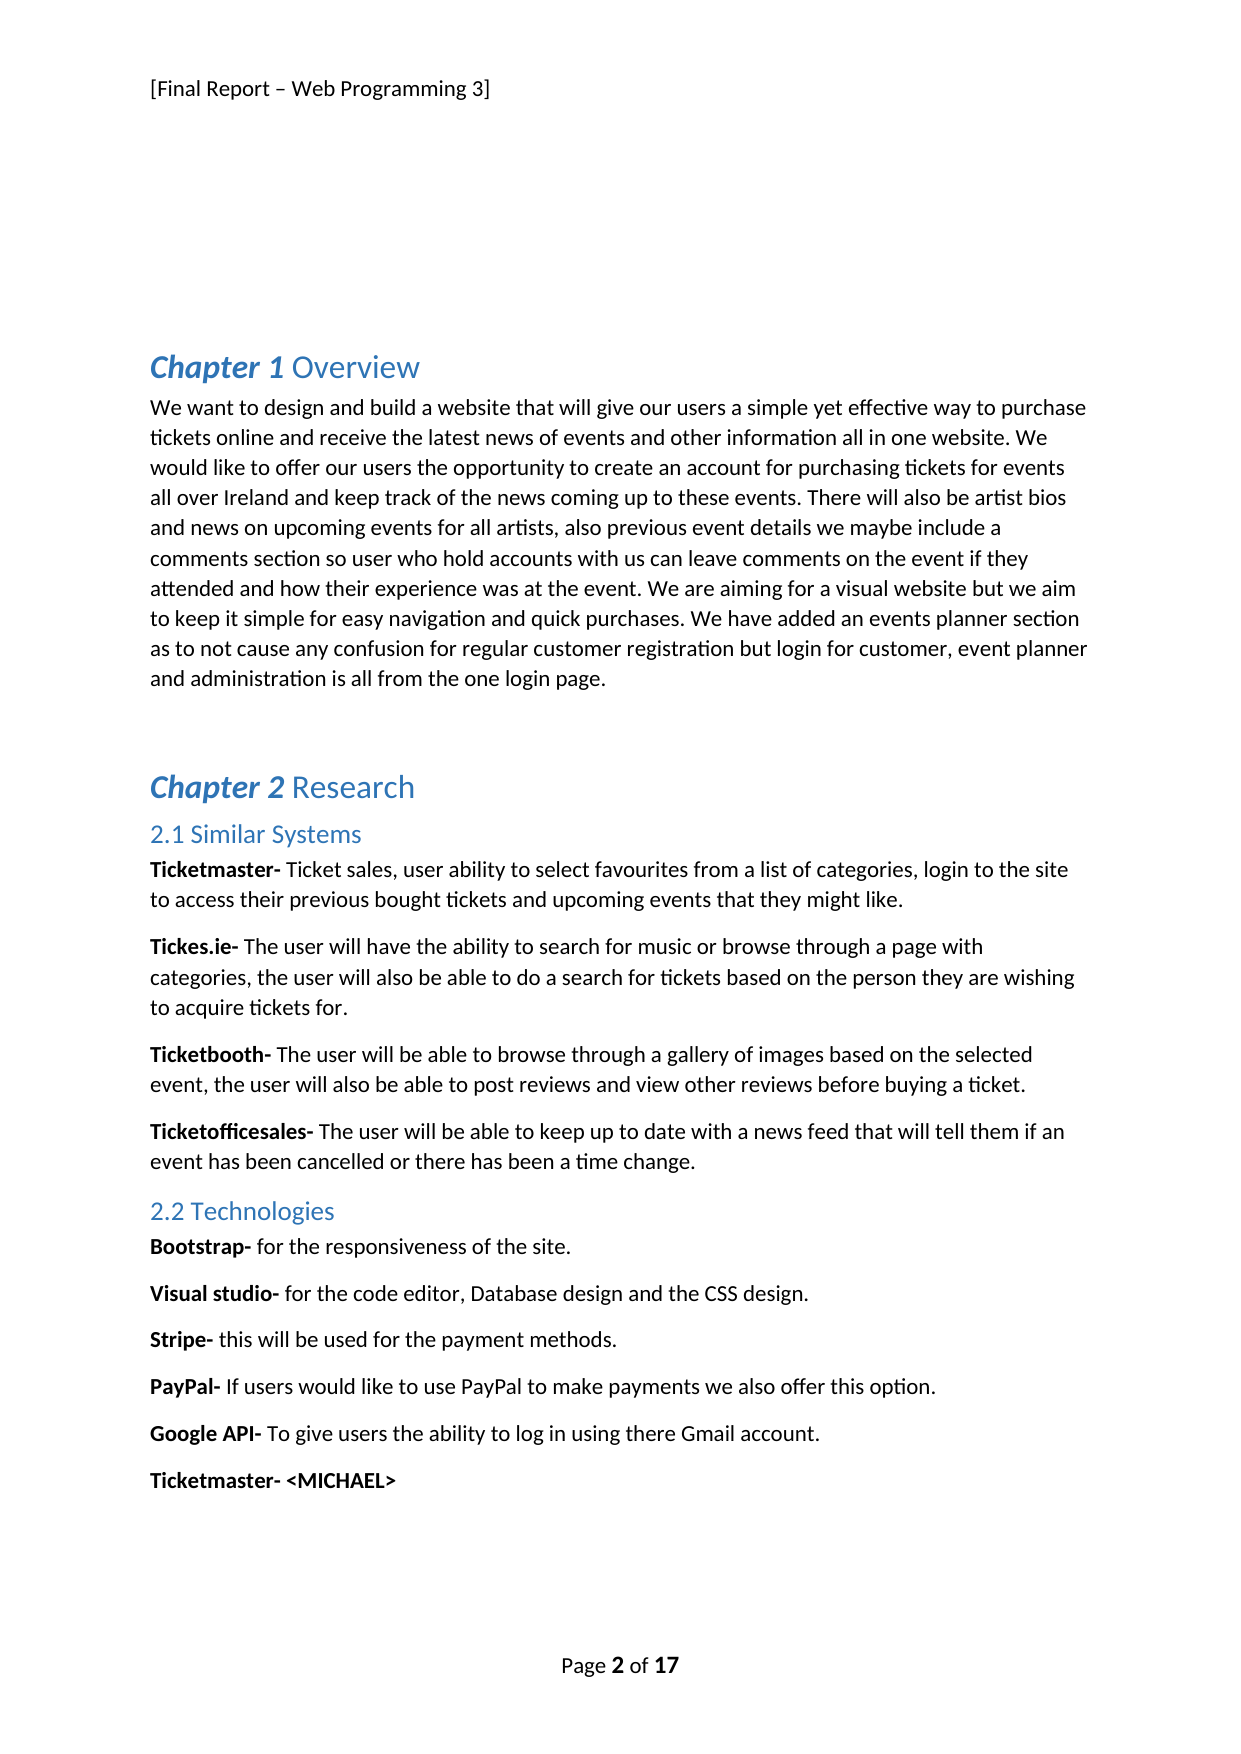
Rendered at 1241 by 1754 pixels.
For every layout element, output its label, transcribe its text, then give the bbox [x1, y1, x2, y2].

subtitle Overview [150, 346, 1090, 387]
subtitle Research [150, 767, 1090, 807]
text PayPal- If users would like to use PayPal to make payments we also offer this option. [150, 1372, 1090, 1401]
text Google API- To give users the ability to log in using there Gmail account. [150, 1419, 1090, 1447]
subtitle Technologies [150, 1194, 1090, 1227]
text Ticketmaster- <MICHAEL> [150, 1466, 1090, 1494]
text We want to design and build a website that will give our users a simple yet effective way to purchase tickets online and receive the latest news of events and other information all in one website. We would like to offer our users the opportunity to create an account for purchasing tickets for events all over Ireland and keep track of the news coming up to these events. There will also be artist bios and news on upcoming events for all artists, also previous event details we maybe include a comments section so user who hold accounts with us can leave comments on the event if they attended and how their experience was at the event. We are aiming for a visual website but we aim to keep it simple for easy navigation and quick purchases. We have added an events planner section as to not cause any confusion for regular customer registration but login for customer, event planner and administration is all from the one login page. [150, 393, 1090, 692]
text Stripe- this will be used for the payment methods. [150, 1326, 1090, 1354]
text Bootstrap- for the responsiveness of the site. [150, 1232, 1090, 1260]
text Visual studio- for the code editor, Database design and the CSS design. [150, 1279, 1090, 1307]
text Ticketofficesales- The user will be able to keep up to date with a news feed that will tell them if an event has been cancelled or there has been a time change. [150, 1117, 1090, 1175]
subtitle Similar Systems [150, 817, 1090, 851]
text Ticketmaster- Ticket sales, user ability to select favourites from a list of categories, login to the site to access their previous bought tickets and upcoming events that they might like. [150, 855, 1090, 914]
text Ticketbooth- The user will be able to browse through a gallery of images based on the selected event, the user will also be able to post reviews and view other reviews before buying a ticket. [150, 1040, 1090, 1098]
text Tickes.ie- The user will have the ability to search for music or browse through a page with categories, the user will also be able to do a search for tickets based on the person they are wishing to acquire tickets for. [150, 932, 1090, 1021]
